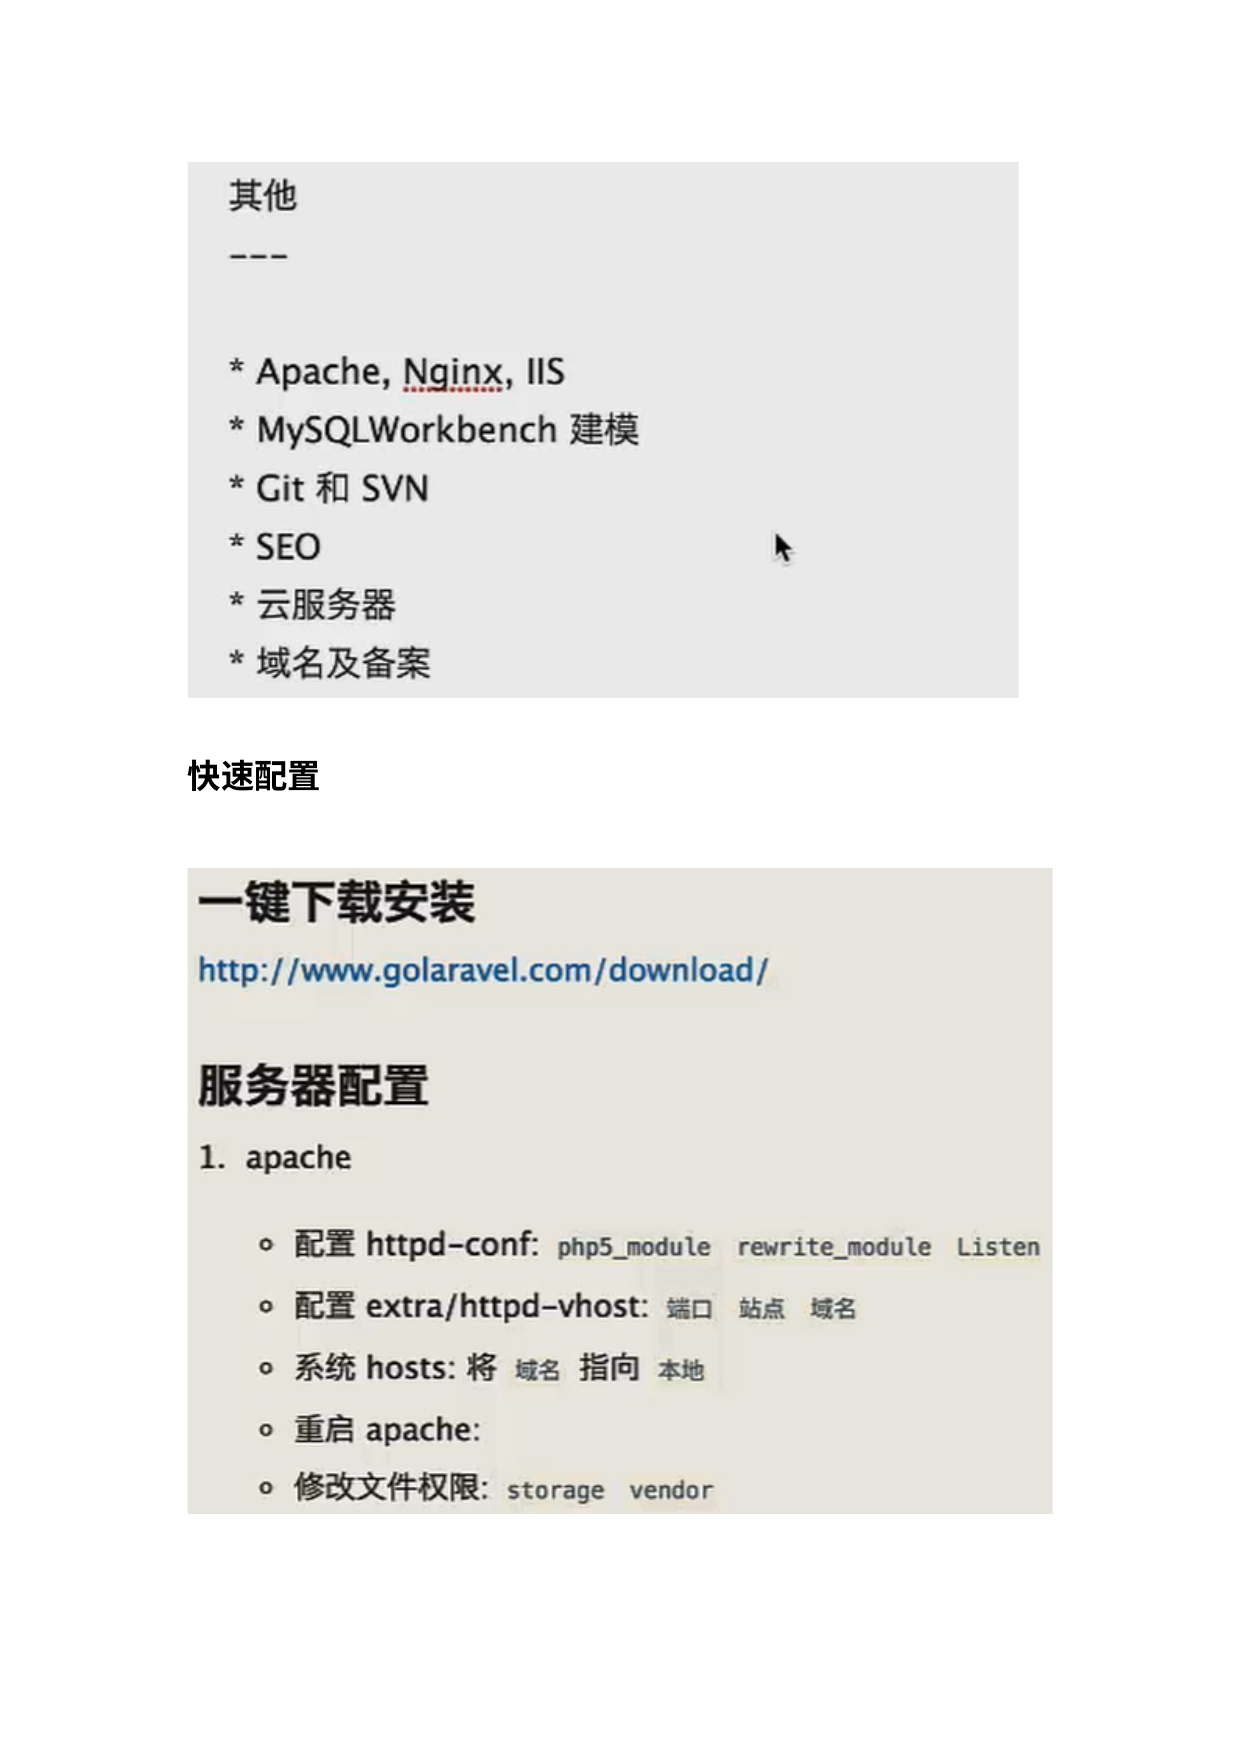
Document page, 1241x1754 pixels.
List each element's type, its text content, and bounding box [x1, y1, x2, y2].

subtitle 快速配置 [187, 742, 1053, 807]
picture [187, 868, 1053, 1514]
picture [187, 162, 1019, 698]
